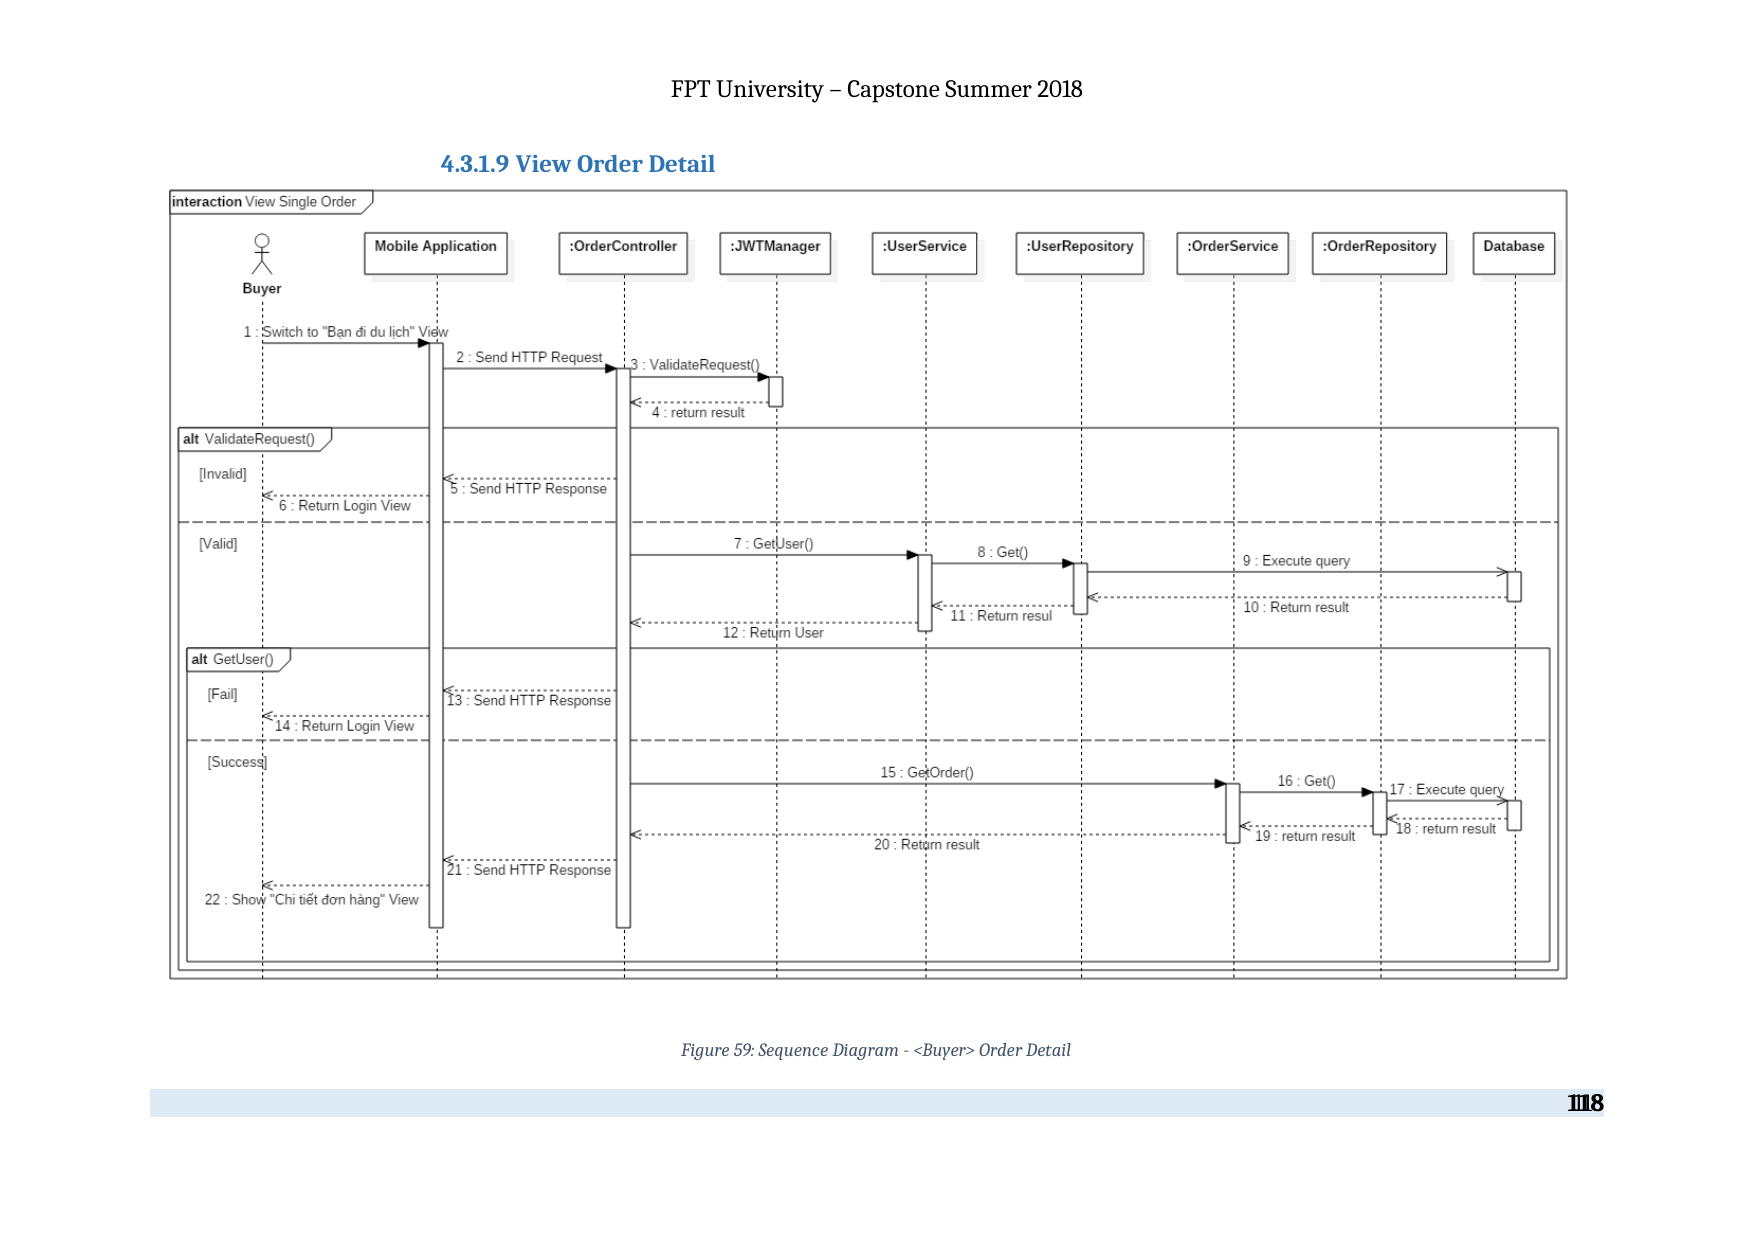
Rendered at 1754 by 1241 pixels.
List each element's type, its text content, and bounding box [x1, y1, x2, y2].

subtitle View Order Detail [441, 150, 1604, 179]
picture [150, 181, 1609, 1021]
